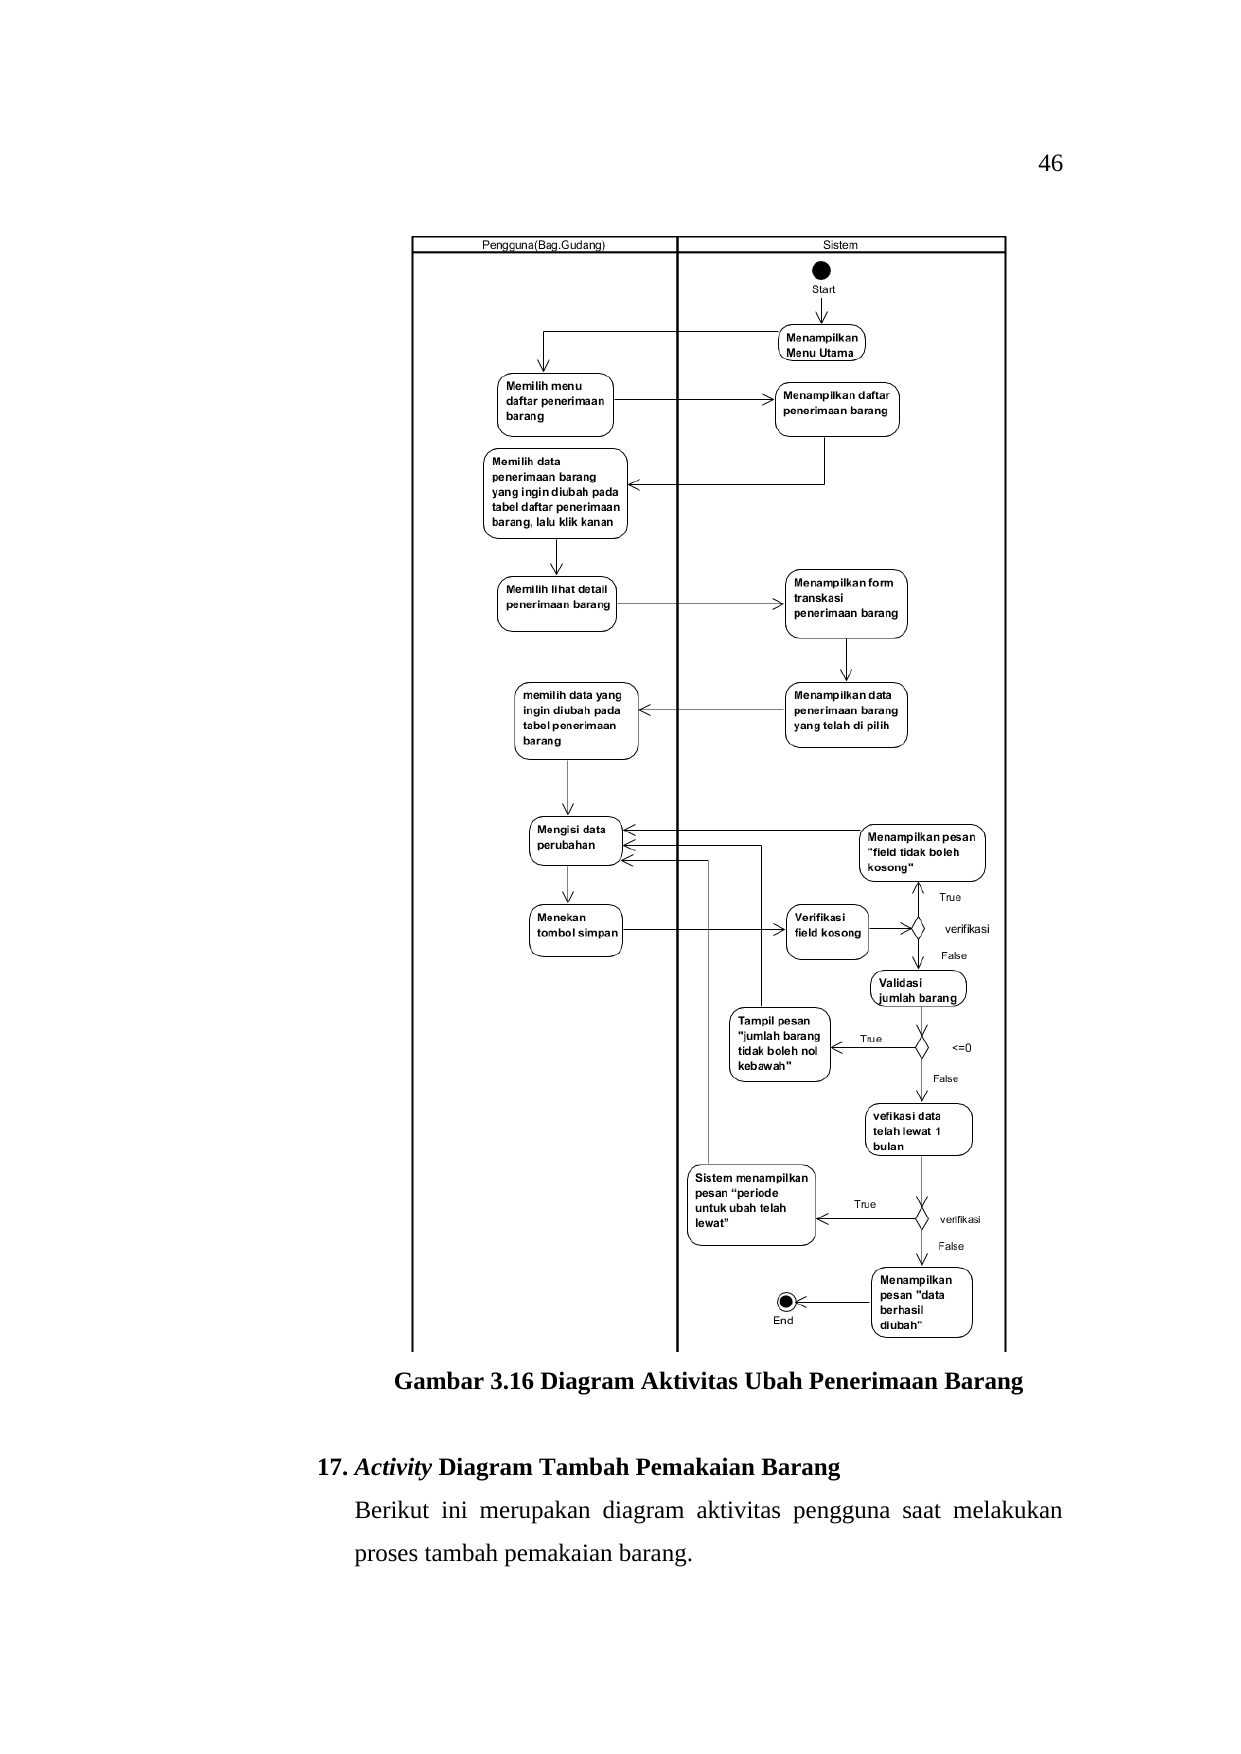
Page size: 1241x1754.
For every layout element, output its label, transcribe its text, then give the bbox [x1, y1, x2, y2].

list Gambar 3.16 Diagram Aktivitas Ubah Penerimaan Barang [354, 1366, 1063, 1395]
list Activity Diagram Tambah Pemakaian Barang [317, 1452, 1063, 1481]
list Berikut ini merupakan diagram aktivitas pengguna saat melakukan proses tambah pemakaian barang. [354, 1495, 1063, 1567]
picture [408, 236, 1010, 1352]
